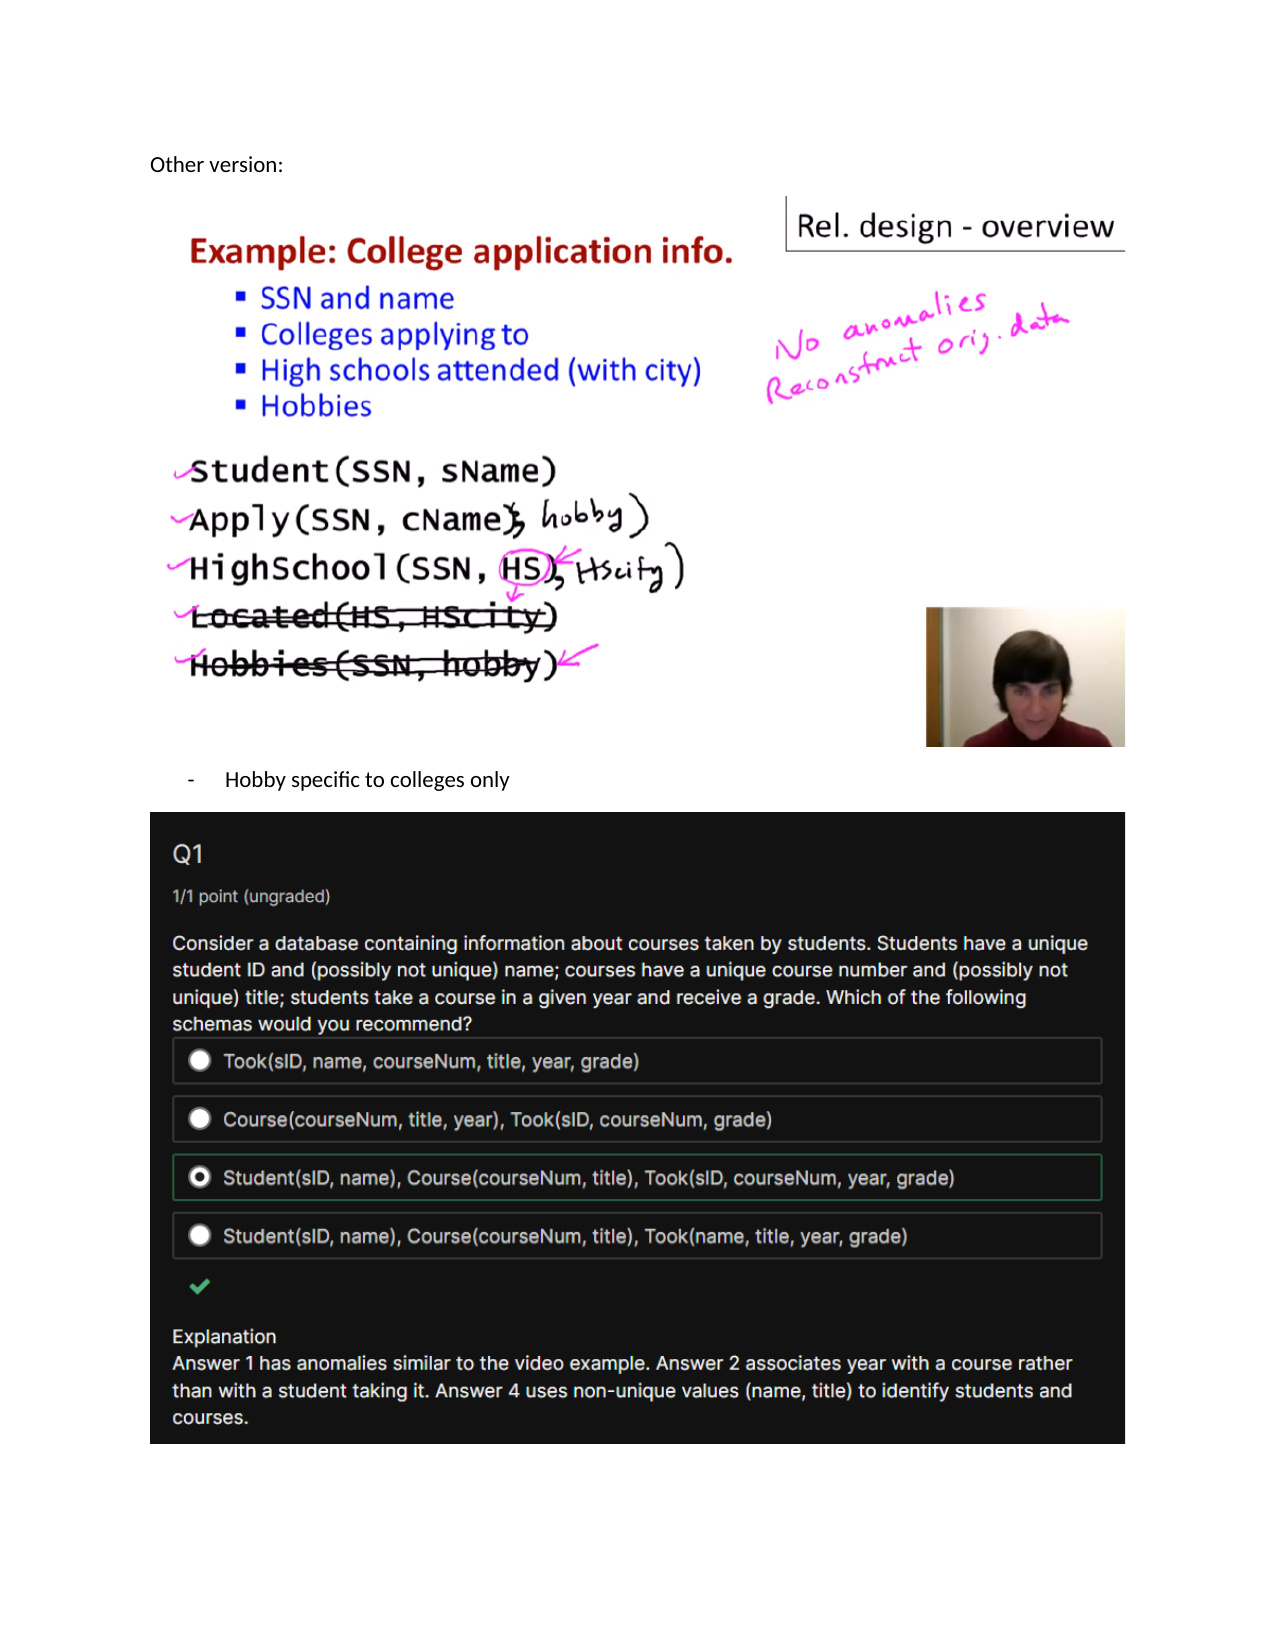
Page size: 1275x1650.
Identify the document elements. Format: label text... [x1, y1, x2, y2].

list Hobby specific to colleges only [187, 765, 1125, 793]
picture [150, 812, 1125, 1444]
picture [150, 196, 1125, 747]
text Other version: [150, 150, 1125, 178]
